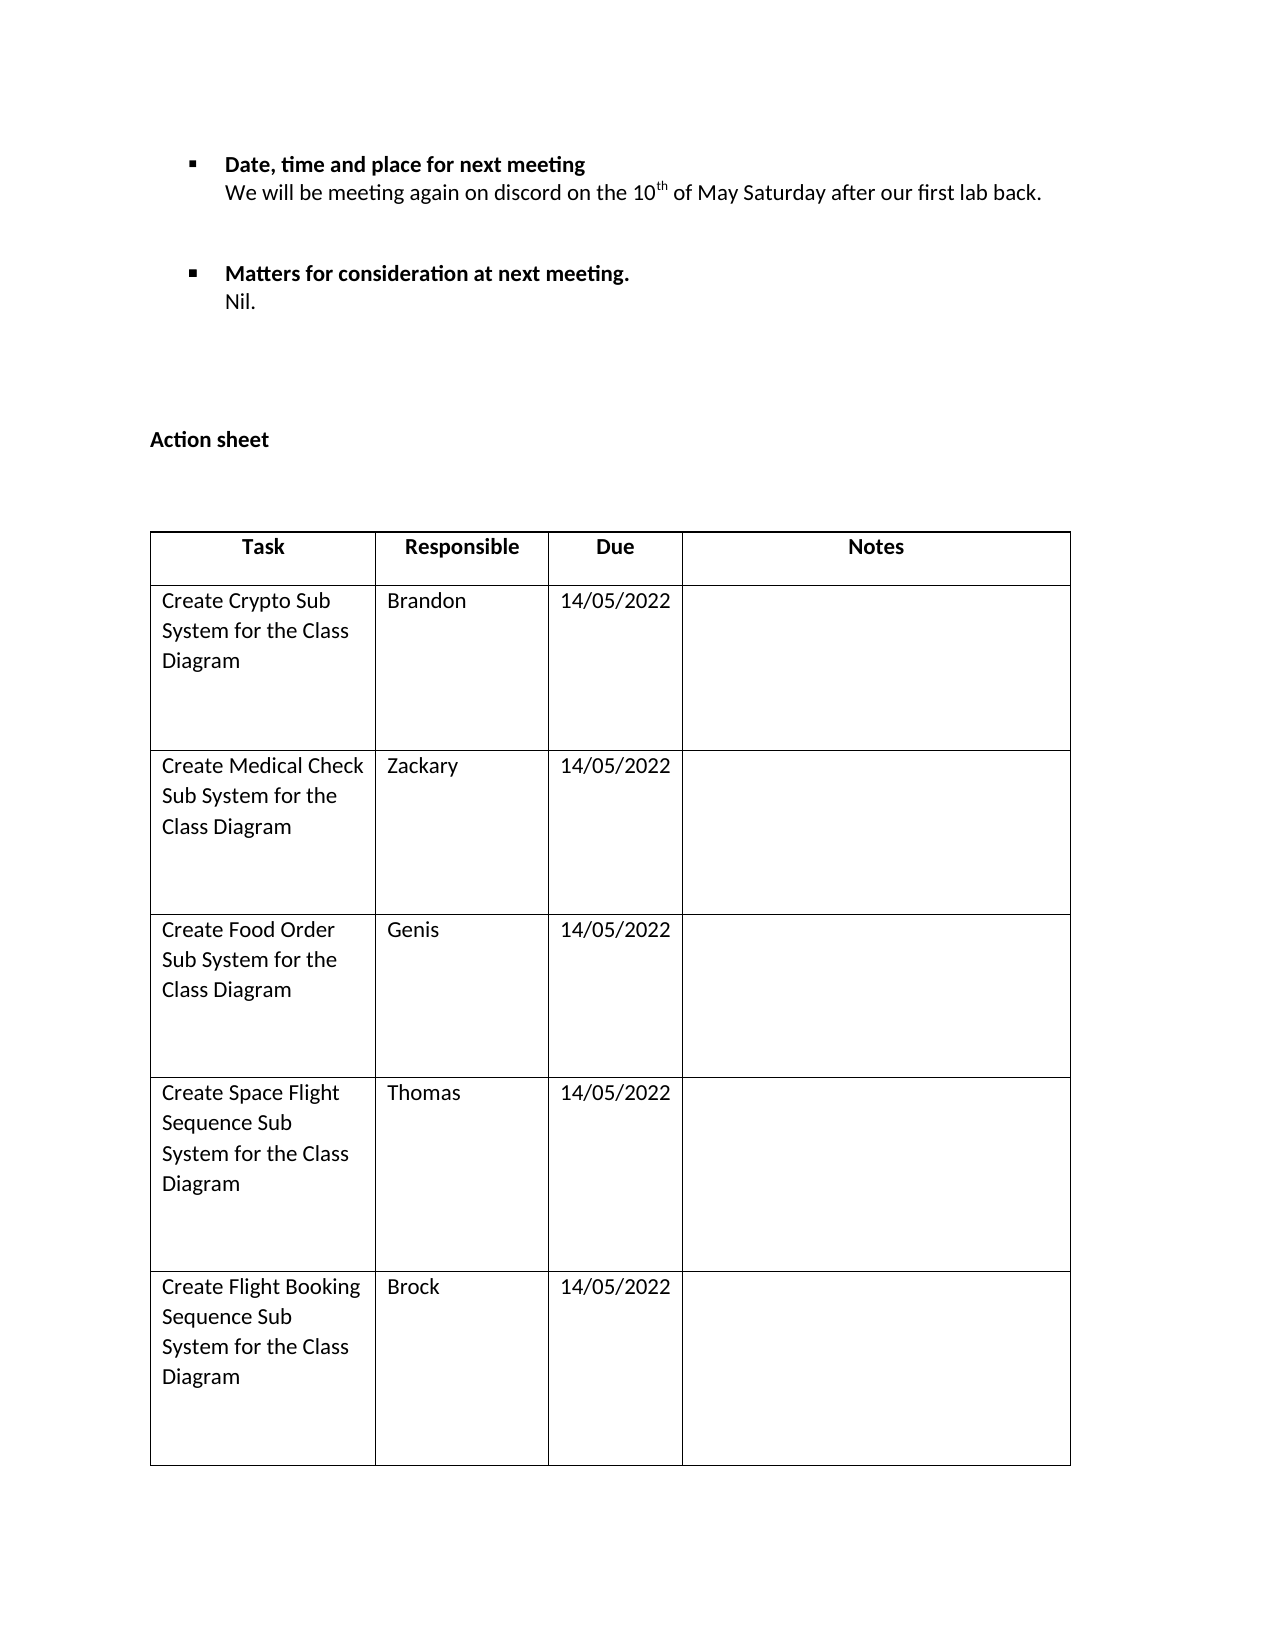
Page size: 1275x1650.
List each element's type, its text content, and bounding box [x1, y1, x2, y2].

table_cell Create Crypto Sub System for the Class Diagram [151, 586, 375, 750]
table_cell Create Space Flight Sequence Sub System for the Class Diagram [151, 1078, 375, 1271]
table_cell 14/05/2022 [549, 586, 682, 750]
table_cell 14/05/2022 [549, 751, 682, 914]
table_header Task [151, 533, 375, 585]
table_cell 14/05/2022 [549, 915, 682, 1077]
table_cell Brock [376, 1272, 548, 1464]
text Action sheet [150, 425, 1125, 453]
list Date, time and place for next meeting We will be meeting again on discord on the 10th of May Saturday after our first lab back. [187, 150, 1125, 206]
table_cell [683, 751, 1070, 914]
table_header Responsible [376, 533, 548, 585]
table_cell Create Food Order Sub System for the Class Diagram [151, 915, 375, 1077]
table_cell Create Medical Check Sub System for the Class Diagram [151, 751, 375, 914]
list Matters for consideration at next meeting. [187, 259, 1125, 287]
table_cell Create Flight Booking Sequence Sub System for the Class Diagram [151, 1272, 375, 1464]
table_cell [683, 1078, 1070, 1271]
table_cell [683, 915, 1070, 1077]
table_cell Genis [376, 915, 548, 1077]
table_cell Thomas [376, 1078, 548, 1271]
table_header Notes [683, 533, 1070, 585]
table_cell [683, 1272, 1070, 1464]
table_cell Brandon [376, 586, 548, 750]
table_cell 14/05/2022 [549, 1272, 682, 1464]
text Nil. [225, 287, 1125, 347]
table_cell Zackary [376, 751, 548, 914]
table_cell 14/05/2022 [549, 1078, 682, 1271]
table_header Due [549, 533, 682, 585]
table_cell [683, 586, 1070, 750]
